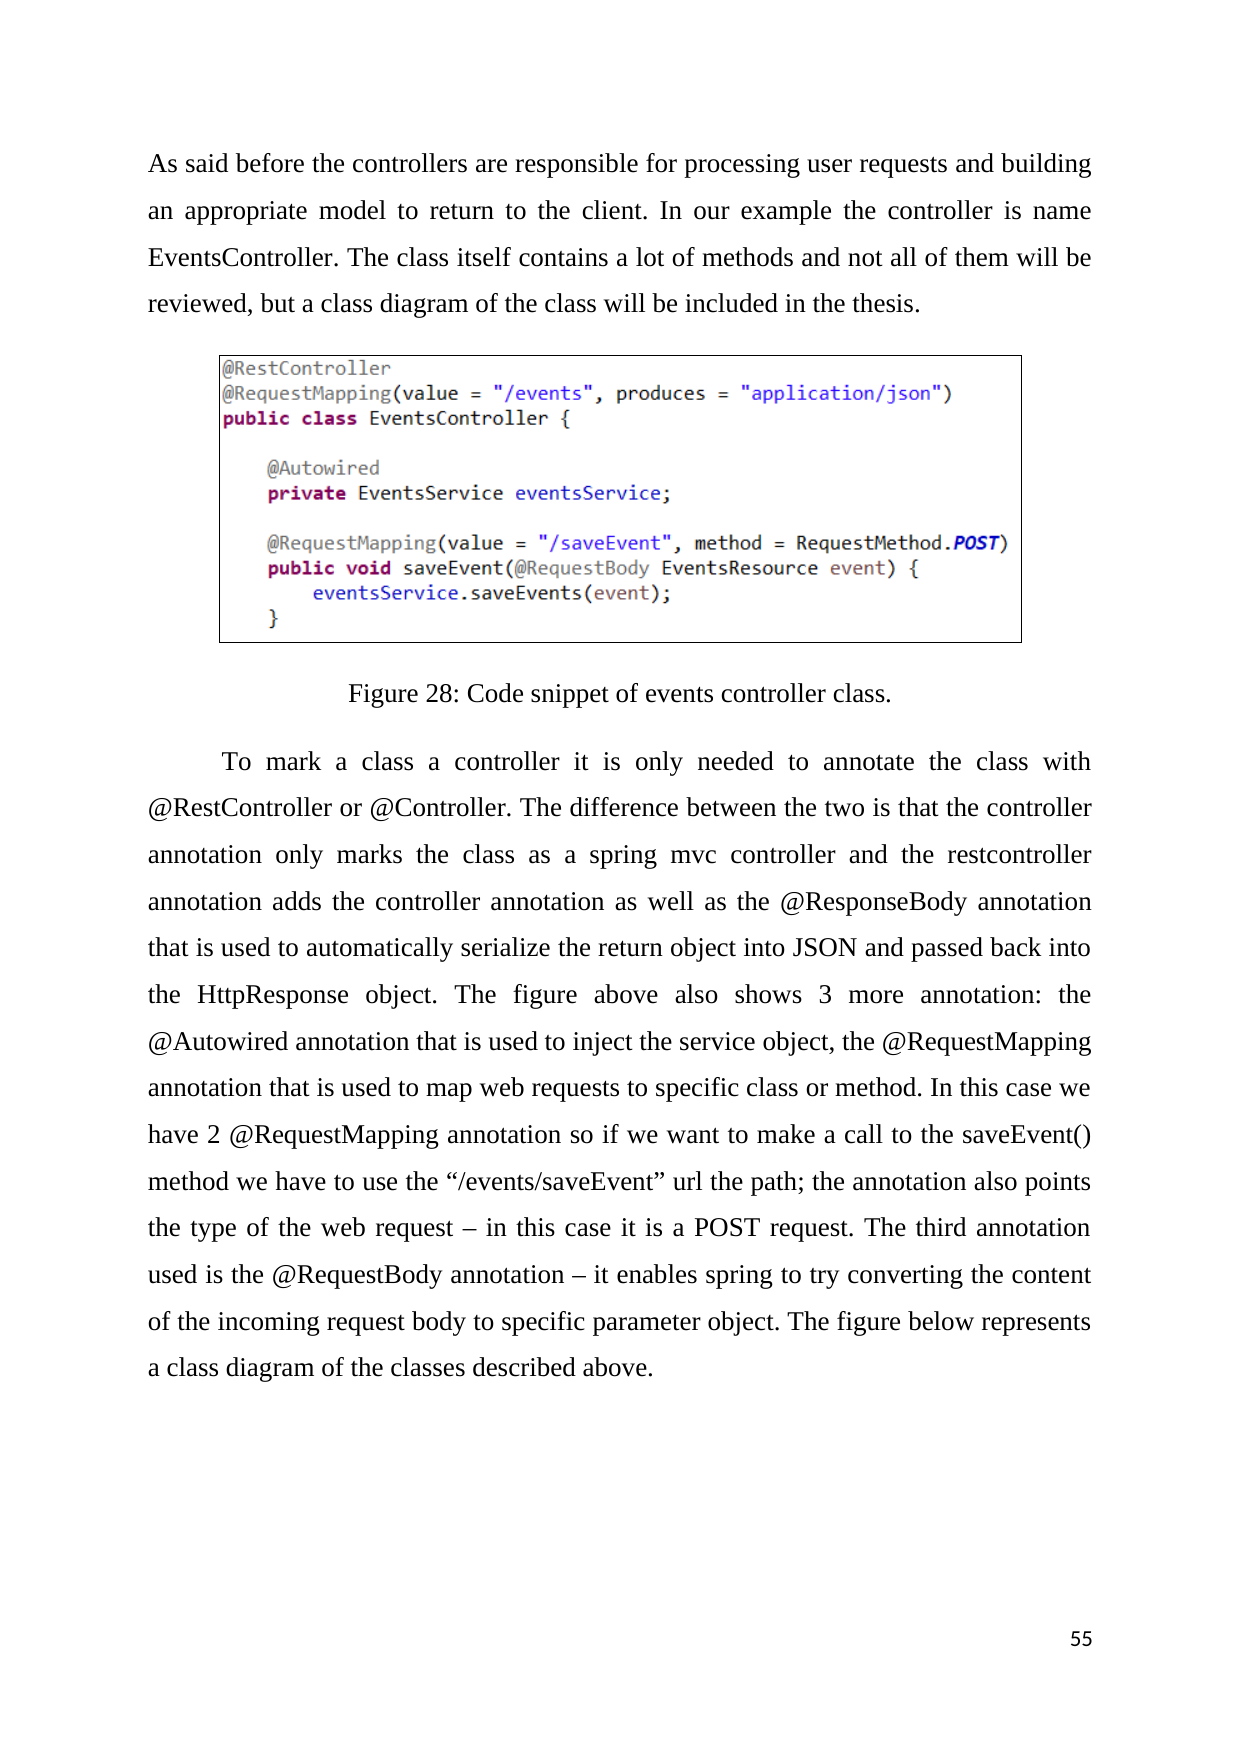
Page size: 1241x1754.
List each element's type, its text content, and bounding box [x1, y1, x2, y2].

text To mark a class a controller it is only needed to annotate the class with @RestController or @Controller. The difference between the two is that the controller annotation only marks the class as a spring mvc controller and the restcontroller annotation adds the controller annotation as well as the @ResponseBody annotation that is used to automatically serialize the return object into JSON and passed back into the HttpResponse object. The figure above also shows 3 more annotation: the @Autowired annotation that is used to inject the service object, the @RequestMapping annotation that is used to map web requests to specific class or method. In this case we have 2 @RequestMapping annotation so if we want to make a call to the saveEvent() method we have to use the “/events/saveEvent” url the path; the annotation also points the type of the web request – in this case it is a POST request. The third annotation used is the @RequestBody annotation – it enables spring to try converting the content of the incoming request body to specific parameter object. The figure below represents a class diagram of the classes described above. [148, 745, 1093, 1383]
text As said before the controllers are responsible for processing user requests and building an appropriate model to return to the client. In our example the controller is name EventsController. The class itself contains a lot of methods and not all of them will be reviewed, but a class diagram of the class will be included in the thesis. [148, 148, 1093, 319]
picture [220, 356, 1021, 642]
text Figure 28: Code snippet of events controller class. [148, 677, 1093, 708]
